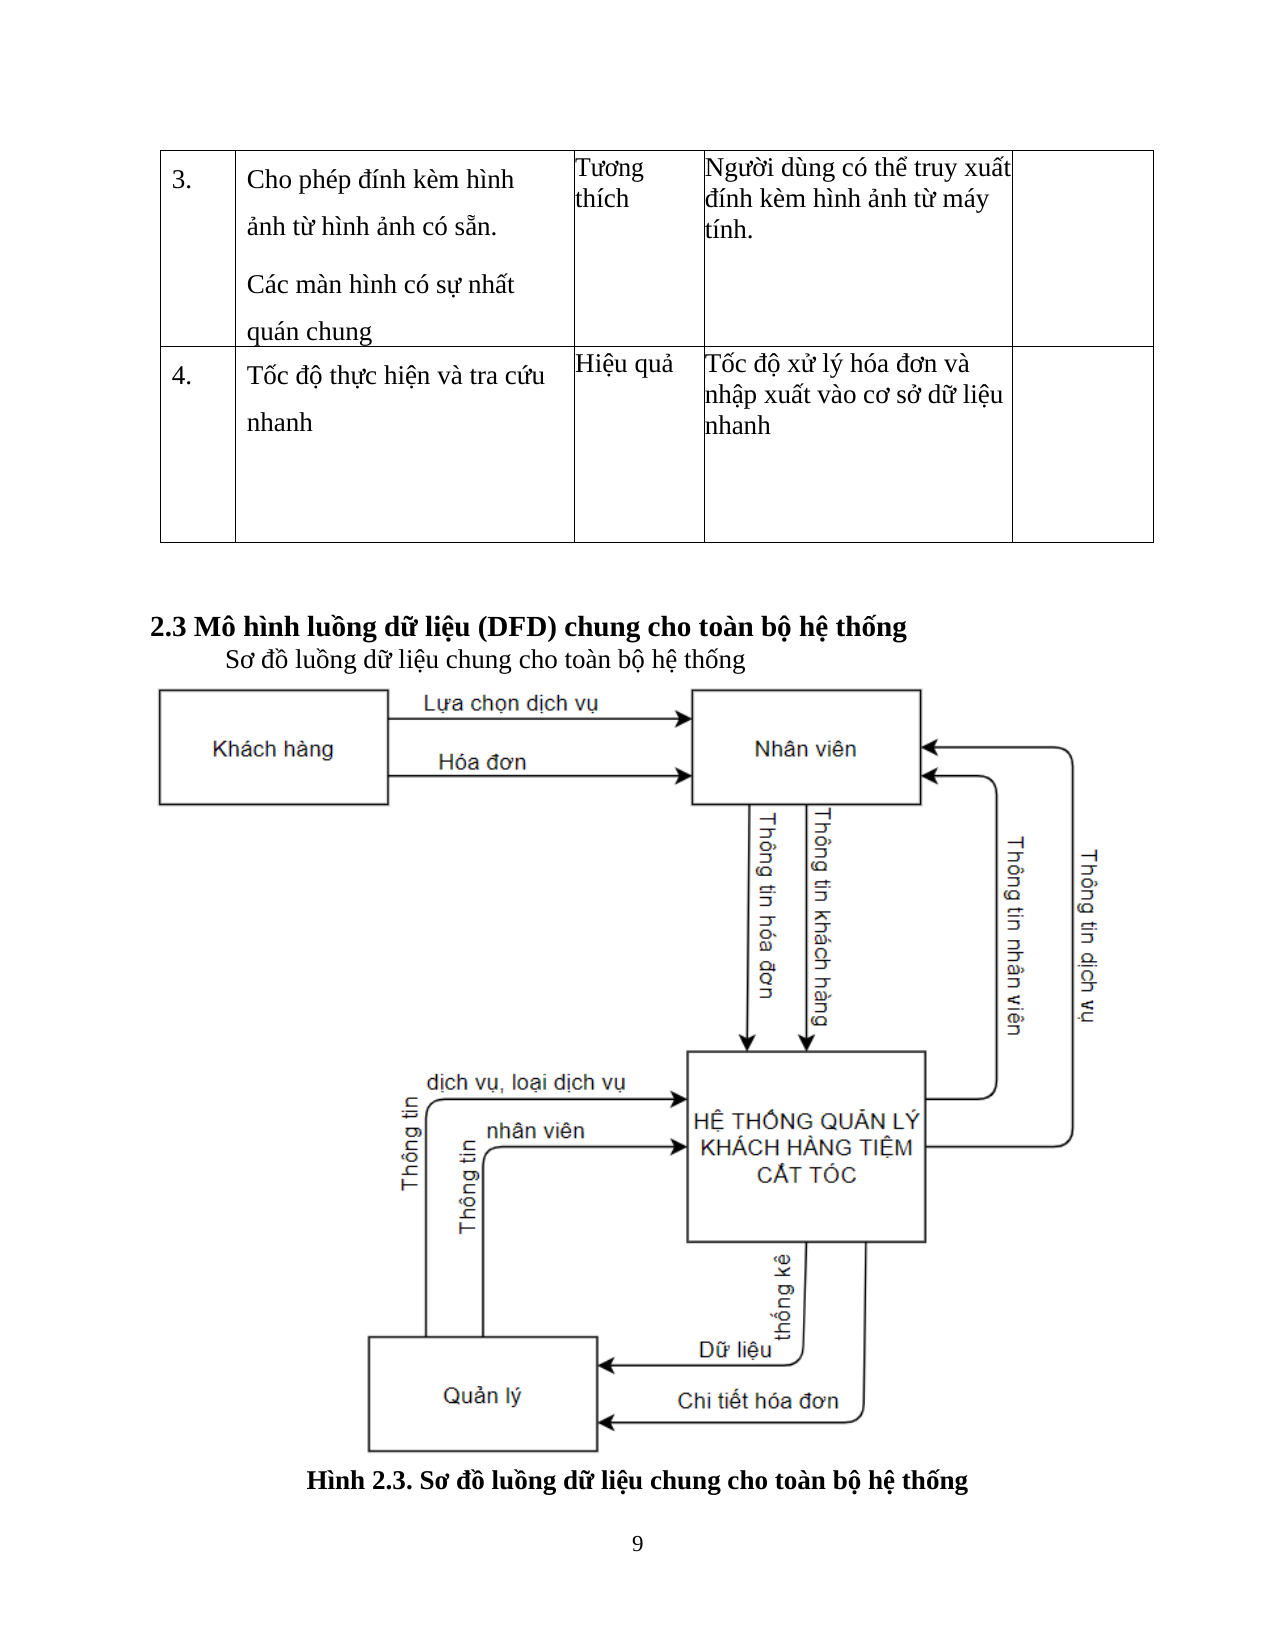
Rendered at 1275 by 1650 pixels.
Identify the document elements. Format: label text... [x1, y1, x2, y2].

table_cell Tốc độ xử lý hóa đơn và nhập xuất vào cơ sở dữ liệu nhanh [705, 347, 1012, 542]
table_cell Hiệu quả [575, 347, 704, 542]
table_cell Người dùng có thể truy xuất đính kèm hình ảnh từ máy tính. [705, 151, 1012, 346]
subtitle 2.3 Mô hình luồng dữ liệu (DFD) chung cho toàn bộ hệ thống [150, 609, 1125, 643]
picture [150, 674, 1125, 1465]
table_cell Tốc độ thực hiện và tra cứu nhanh [236, 347, 574, 542]
table_cell Tương thích [575, 151, 704, 346]
table_cell Cho phép đính kèm hình ảnh từ hình ảnh có sẵn. Các màn hình có sự nhất quán chung [236, 151, 574, 346]
table_cell 3. [161, 151, 235, 346]
table_cell [1013, 151, 1153, 346]
table_cell [1013, 347, 1153, 542]
text Hình 2.3. Sơ đồ luồng dữ liệu chung cho toàn bộ hệ thống [150, 1465, 1124, 1496]
text Sơ đồ luồng dữ liệu chung cho toàn bộ hệ thống [150, 643, 1124, 674]
table_cell 4. [161, 347, 235, 542]
